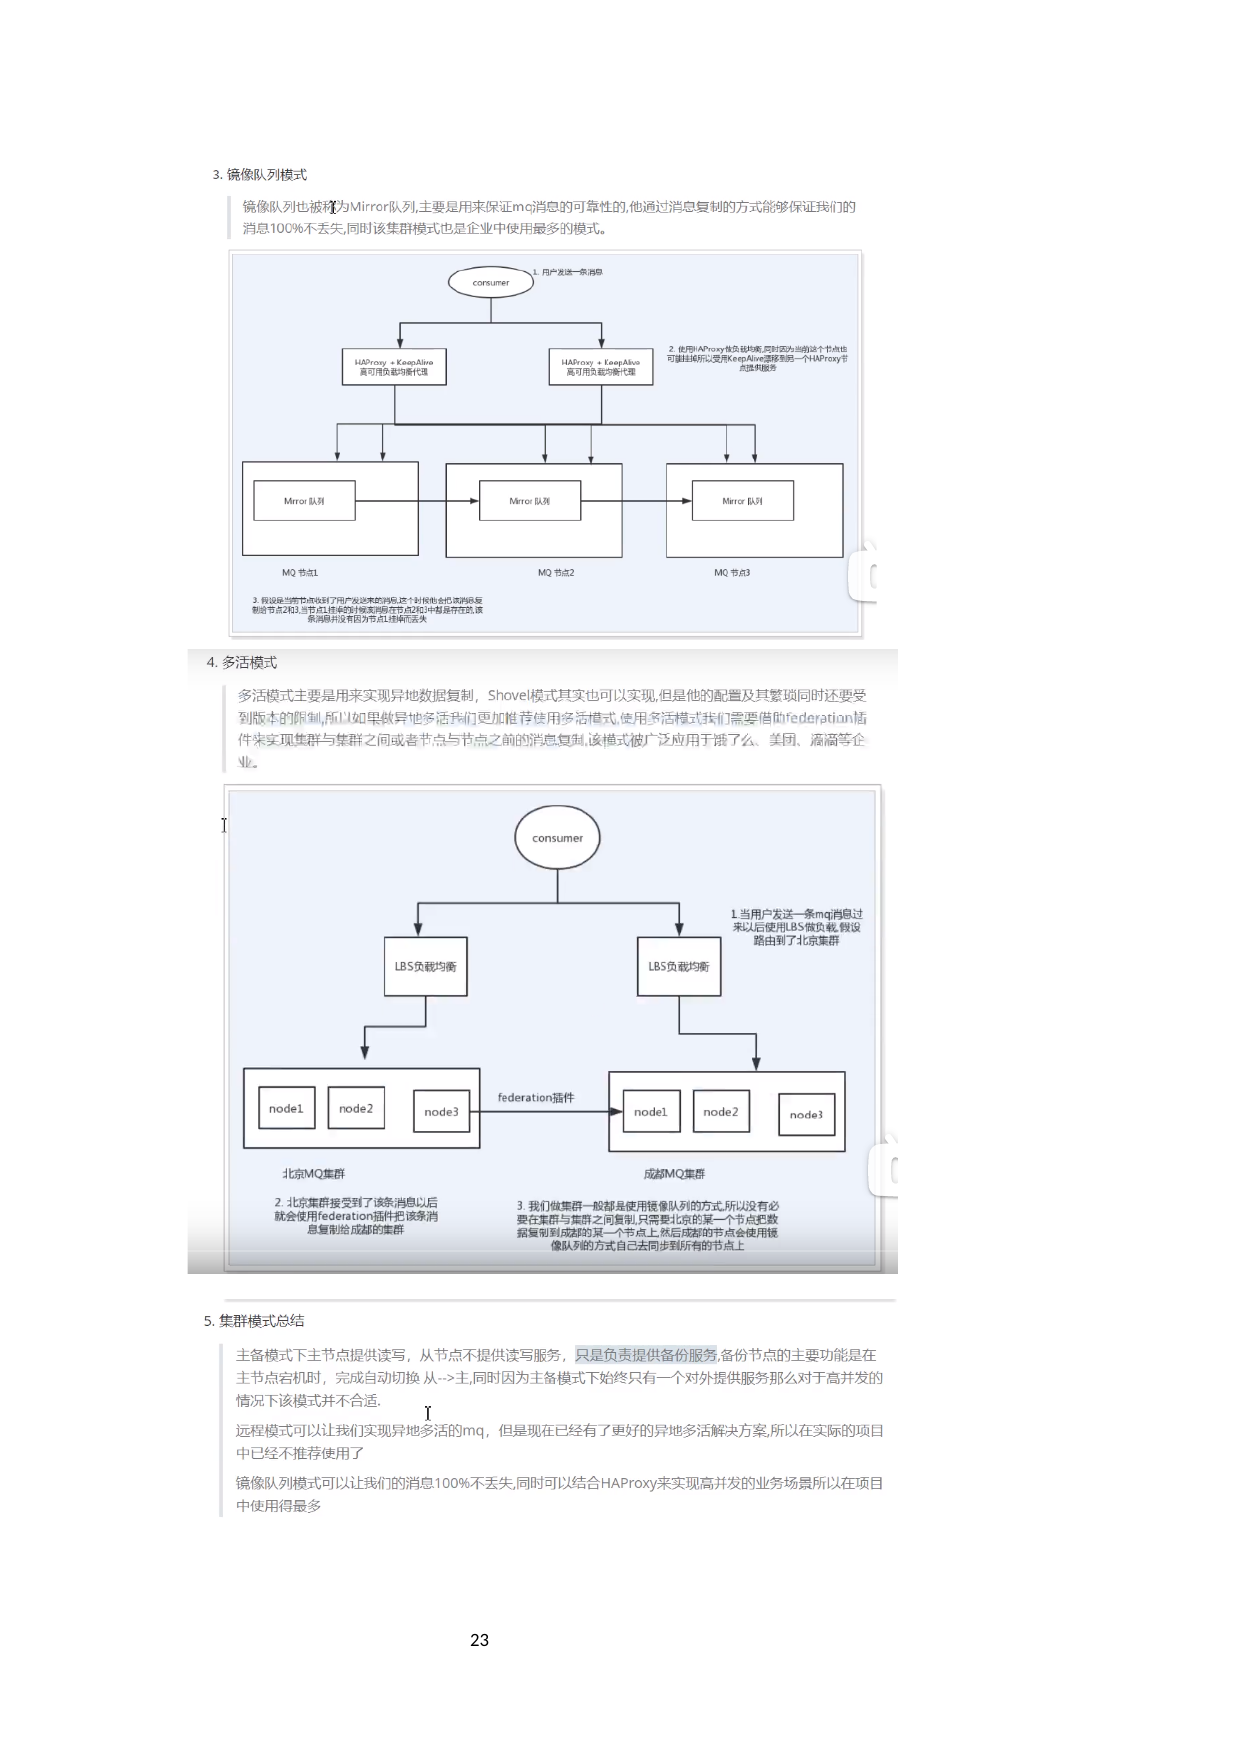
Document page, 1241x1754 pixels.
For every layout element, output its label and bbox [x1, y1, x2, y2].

picture [187, 162, 877, 646]
picture [187, 1299, 905, 1531]
picture [187, 649, 898, 1274]
